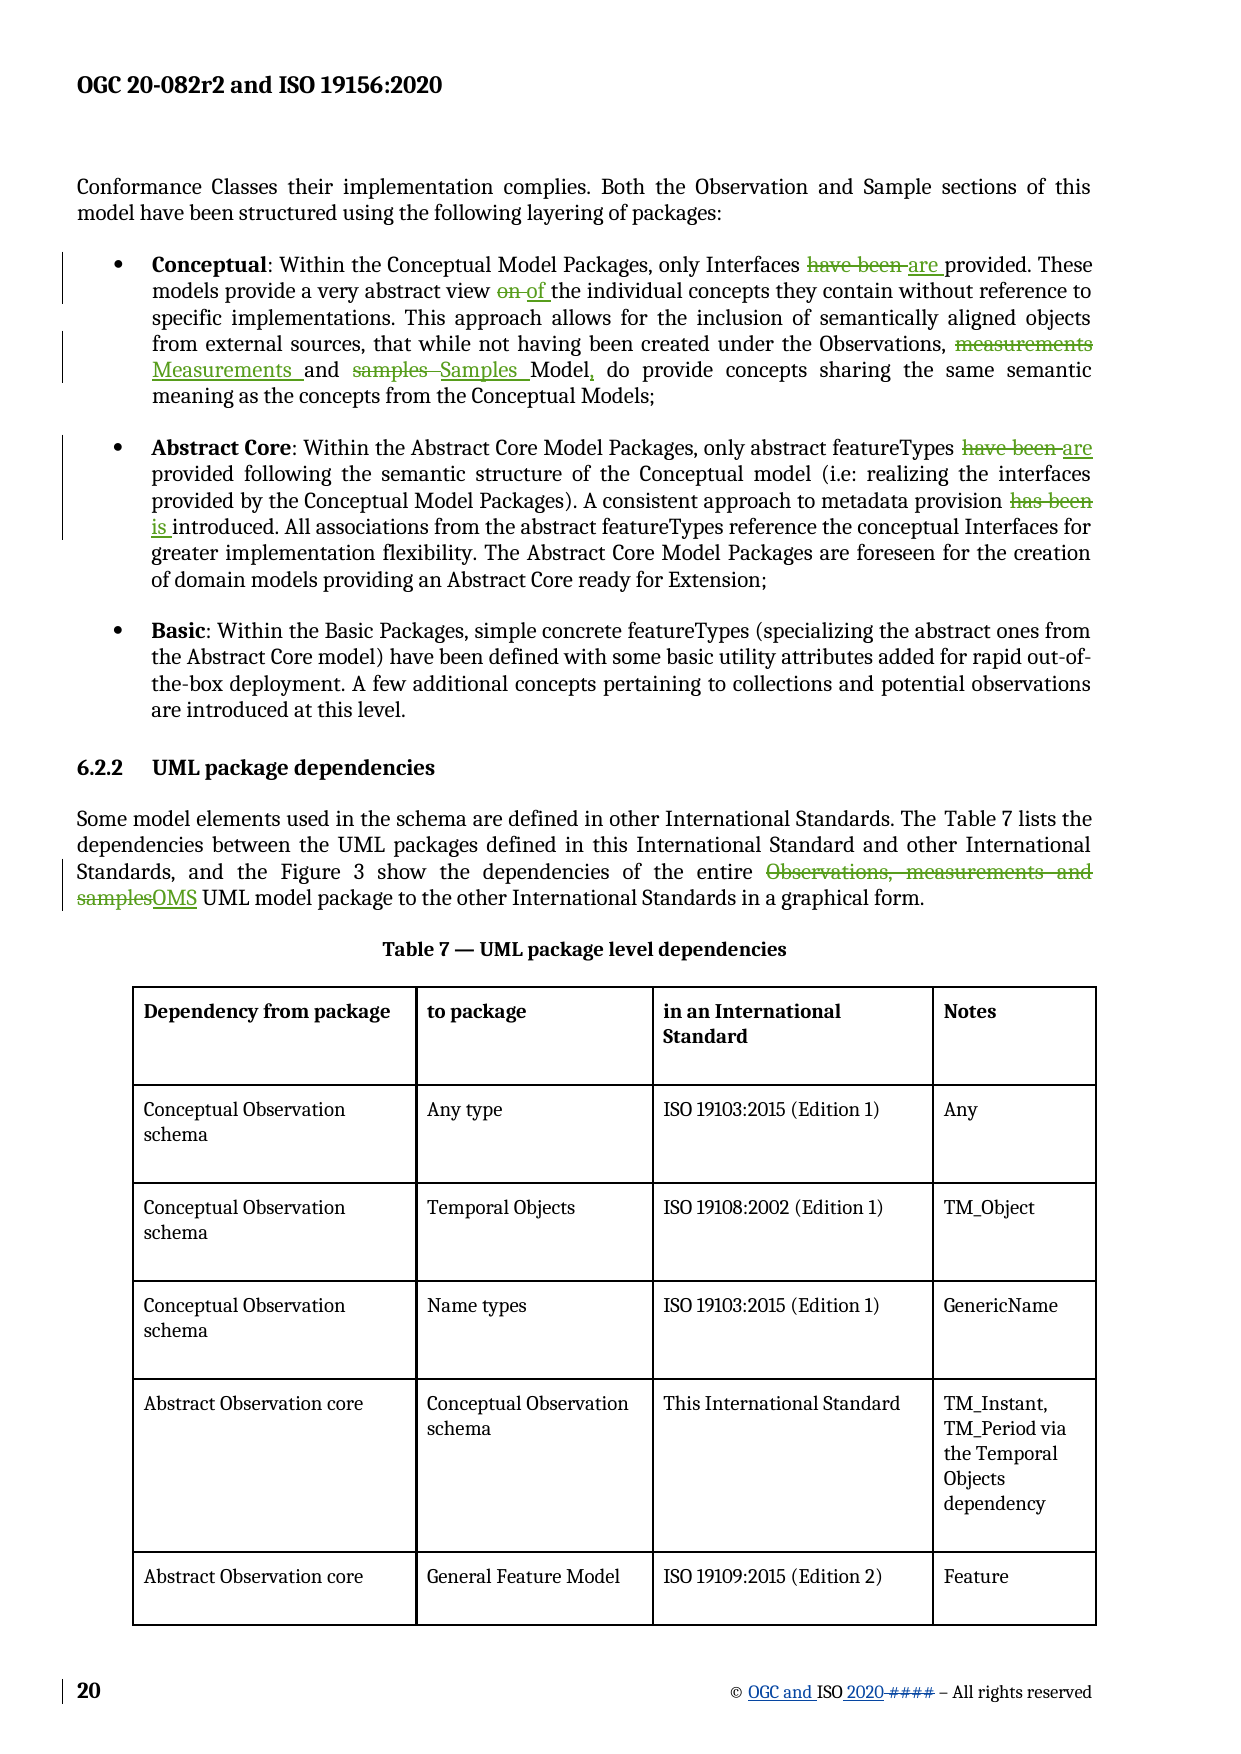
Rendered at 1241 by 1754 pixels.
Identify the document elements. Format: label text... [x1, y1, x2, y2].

text Some model elements used in the schema are defined in other International Standards. The Table 7 lists the dependencies between the UML packages defined in this International Standard and other International Standards, and the Figure 3 show the dependencies of the entire UML model package to the other International Standards in a graphical form. [77, 806, 1092, 911]
table_header Notes [934, 988, 1095, 1084]
table_cell Conceptual Observation schema [134, 1086, 415, 1182]
table_cell Conceptual Observation schema [418, 1380, 652, 1551]
text Table 7 — UML package level dependencies [77, 936, 1092, 961]
table_cell This International Standard [654, 1380, 932, 1551]
table_cell GenericName [934, 1282, 1095, 1378]
table_cell General Feature Model [418, 1553, 652, 1624]
table_cell ISO 19103:2015 (Edition 1) [654, 1282, 932, 1378]
list Basic: Within the Basic Packages, simple concrete featureTypes (specializing the abstract ones from the Abstract Core model) have been defined with some basic utility attributes added for rapid out-of-the-box deployment. A few additional concepts pertaining to collections and potential observations are introduced at this level. [114, 618, 1092, 723]
table_header Dependency from package [134, 988, 415, 1084]
table_cell ISO 19103:2015 (Edition 1) [654, 1086, 932, 1182]
table_cell Any [934, 1086, 1095, 1182]
table_cell Name types [418, 1282, 652, 1378]
table_cell Any type [418, 1086, 652, 1182]
table_cell Abstract Observation core [134, 1380, 415, 1551]
table_cell Feature concepts [934, 1553, 1095, 1624]
subtitle UML package dependencies [77, 754, 1092, 781]
table_header in an International Standard [654, 988, 932, 1084]
table_cell ISO 19108:2002 (Edition 1) [654, 1184, 932, 1280]
table_cell Temporal Objects [418, 1184, 652, 1280]
table_cell Conceptual Observation schema [134, 1184, 415, 1280]
table_cell ISO 19109:2015 (Edition 2) [654, 1553, 932, 1624]
table_cell TM_Instant, TM_Period via the Temporal Objects dependency [934, 1380, 1095, 1551]
list Abstract Core: Within the Abstract Core Model Packages, only abstract featureTypes provided following the semantic structure of the Conceptual model (i.e: realizing the interfaces provided by the Conceptual Model Packages). A consistent approach to metadata provision introduced. All associations from the abstract featureTypes reference the conceptual Interfaces for greater implementation flexibility. The Abstract Core Model Packages are foreseen for the creation of domain models providing an Abstract Core ready for Extension; [114, 435, 1092, 593]
table_cell Abstract Observation core [134, 1553, 415, 1624]
table_cell Conceptual Observation schema [134, 1282, 415, 1378]
list Conceptual: Within the Conceptual Model Packages, only Interfaces provided. These models provide a very abstract view the individual concepts they contain without reference to specific implementations. This approach allows for the inclusion of semantically aligned objects from external sources, that while not having been created under the Observations, and Model do provide concepts sharing the same semantic meaning as the concepts from the Conceptual Models; [114, 252, 1092, 410]
table_header to package [418, 988, 652, 1084]
table_cell TM_Object [934, 1184, 1095, 1280]
